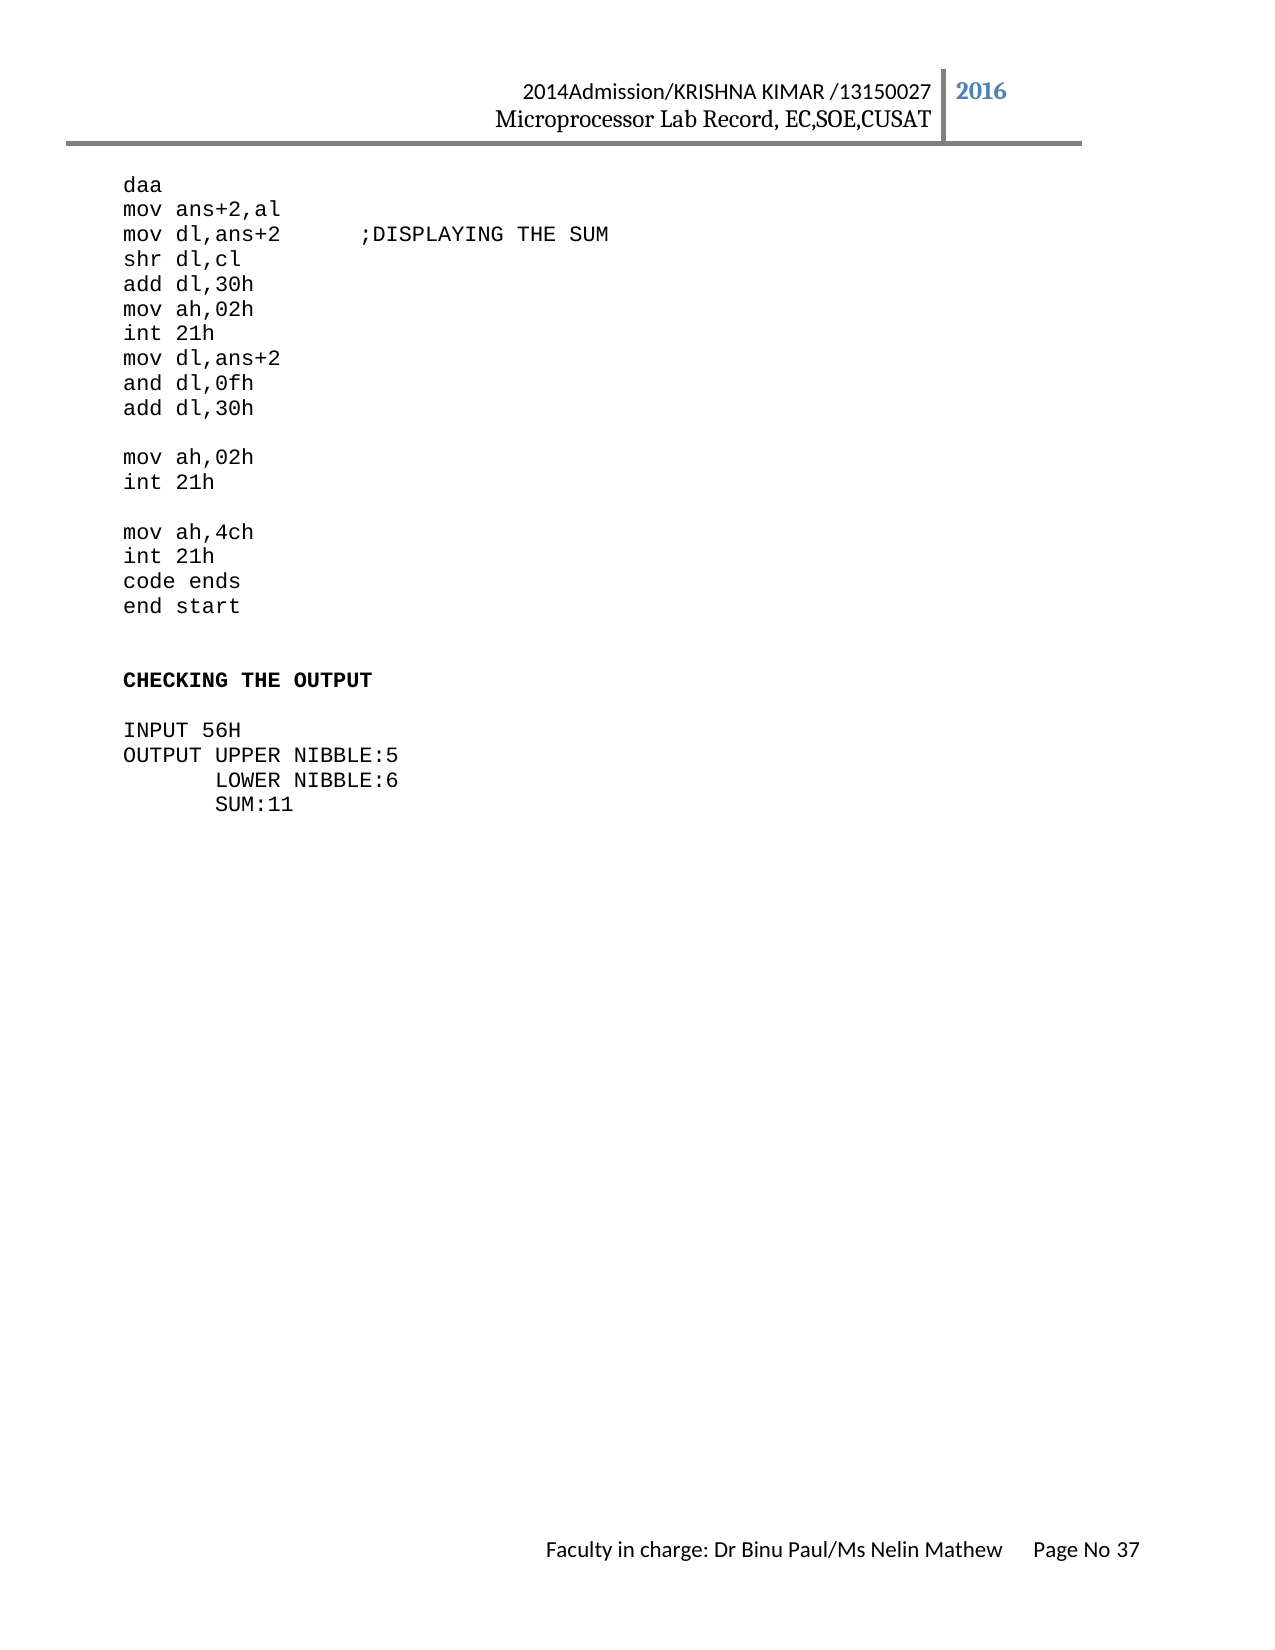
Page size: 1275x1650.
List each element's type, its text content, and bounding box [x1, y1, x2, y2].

text LOWER NIBBLE:6 [123, 769, 1139, 793]
text mov ah,02h [123, 298, 1139, 322]
text INPUT 56H [123, 719, 1139, 744]
text int 21h [123, 546, 1139, 570]
text mov dl,ans+2 [123, 347, 1139, 372]
text OUTPUT UPPER NIBBLE:5 [123, 744, 1139, 769]
text int 21h [123, 471, 1139, 496]
text mov dl,ans+2 ;DISPLAYING THE SUM [123, 223, 1139, 248]
text mov ans+2,al [123, 198, 1139, 223]
text mov ah,02h [123, 446, 1139, 471]
text int 21h [123, 322, 1139, 347]
text end start [123, 595, 1139, 620]
text shr dl,cl [123, 248, 1139, 273]
text SUM:11 [123, 793, 1139, 818]
text code ends [123, 570, 1139, 595]
text CHECKING THE OUTPUT [123, 669, 1139, 694]
text and dl,0fh [123, 372, 1139, 397]
text mov ah,4ch [123, 521, 1139, 546]
text add dl,30h [123, 273, 1139, 298]
text add dl,30h [123, 397, 1139, 422]
text daa [123, 174, 1139, 198]
